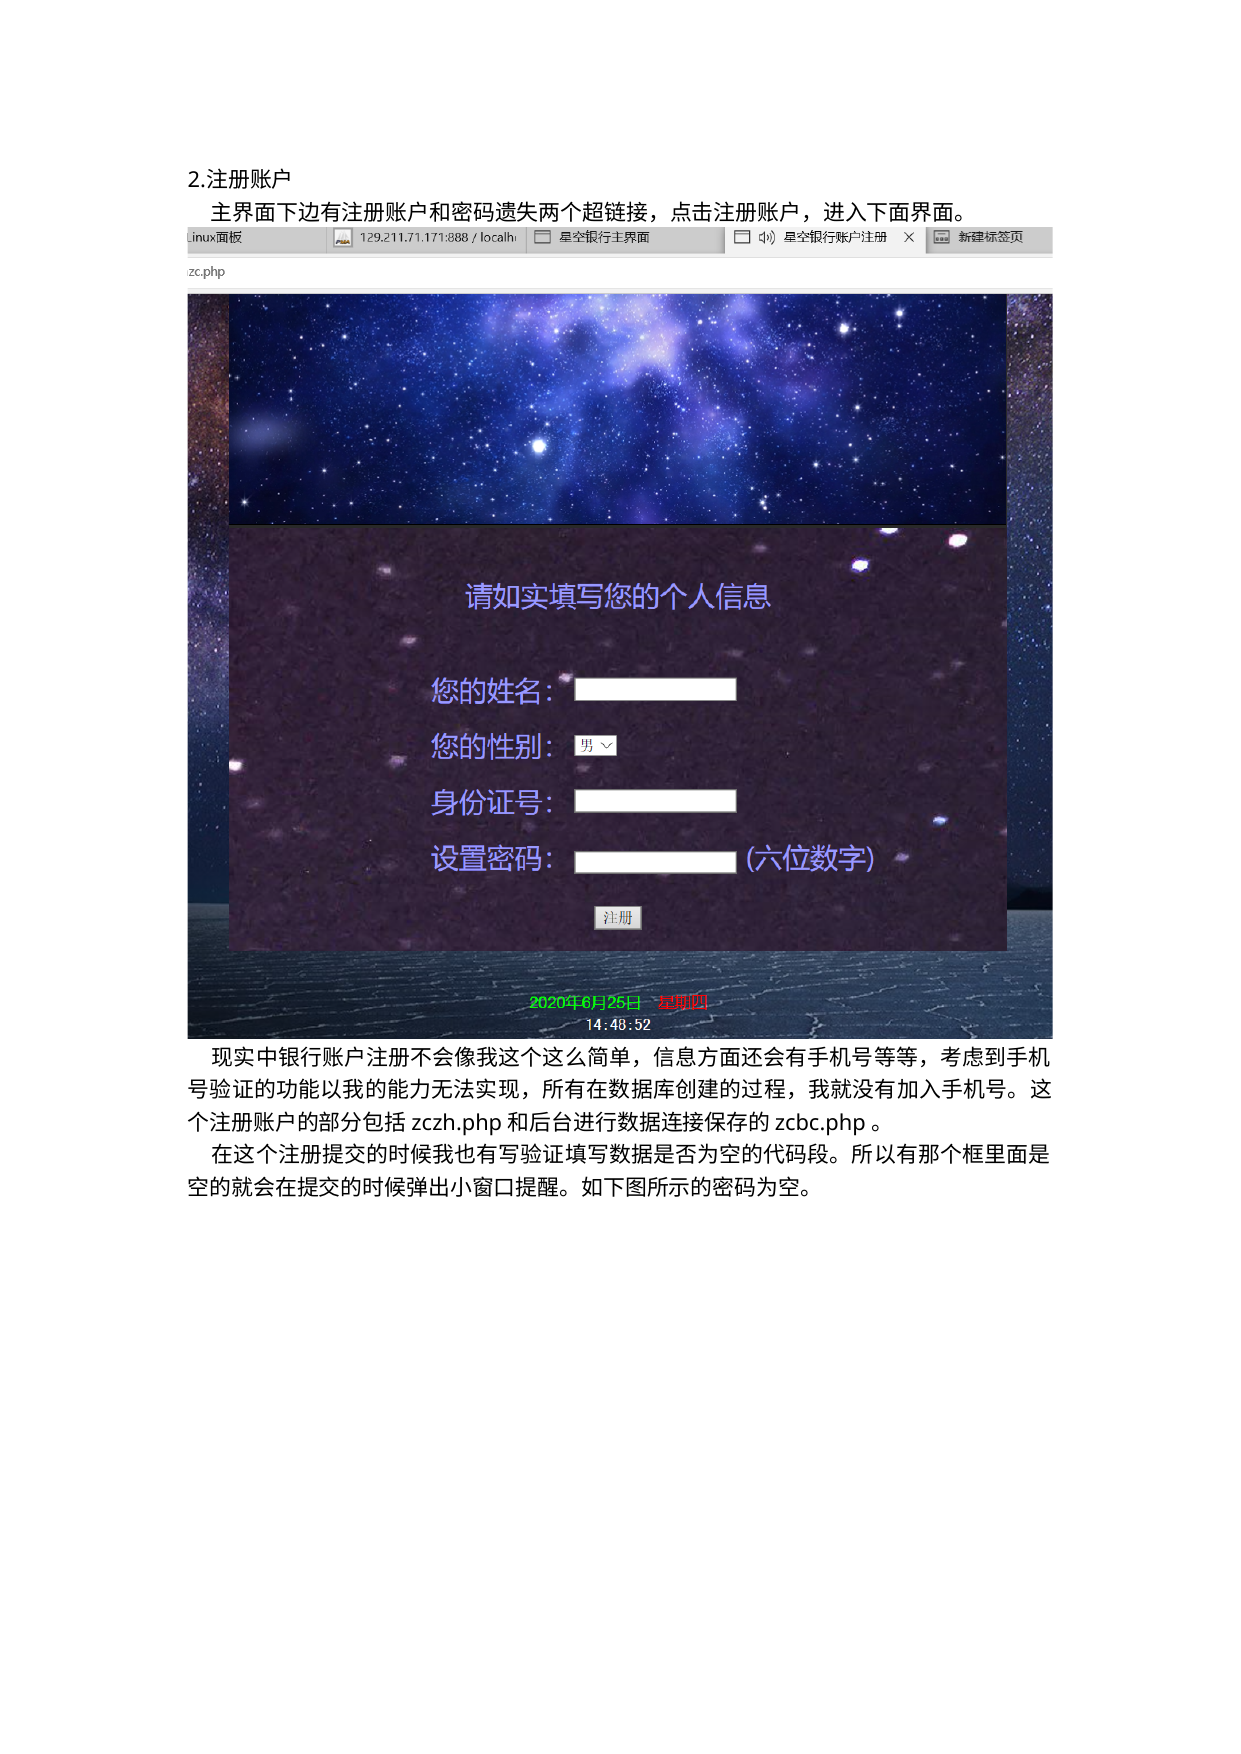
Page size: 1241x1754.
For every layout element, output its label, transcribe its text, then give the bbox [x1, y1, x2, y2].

text 在这个注册提交的时候我也有写验证填写数据是否为空的代码段。所以有那个框里面是空的就会在提交的时候弹出小窗口提醒。如下图所示的密码为空。 [187, 1137, 1053, 1202]
picture [187, 227, 1053, 1039]
text 主界面下边有注册账户和密码遗失两个超链接，点击注册账户，进入下面界面。 [187, 194, 1053, 227]
text 2.注册账户 [187, 162, 1053, 194]
text 现实中银行账户注册不会像我这个这么简单，信息方面还会有手机号等等，考虑到手机号验证的功能以我的能力无法实现，所有在数据库创建的过程，我就没有加入手机号。这个注册账户的部分包括 zczh.php 和后台进行数据连接保存的zcbc.php 。 [187, 1039, 1053, 1137]
